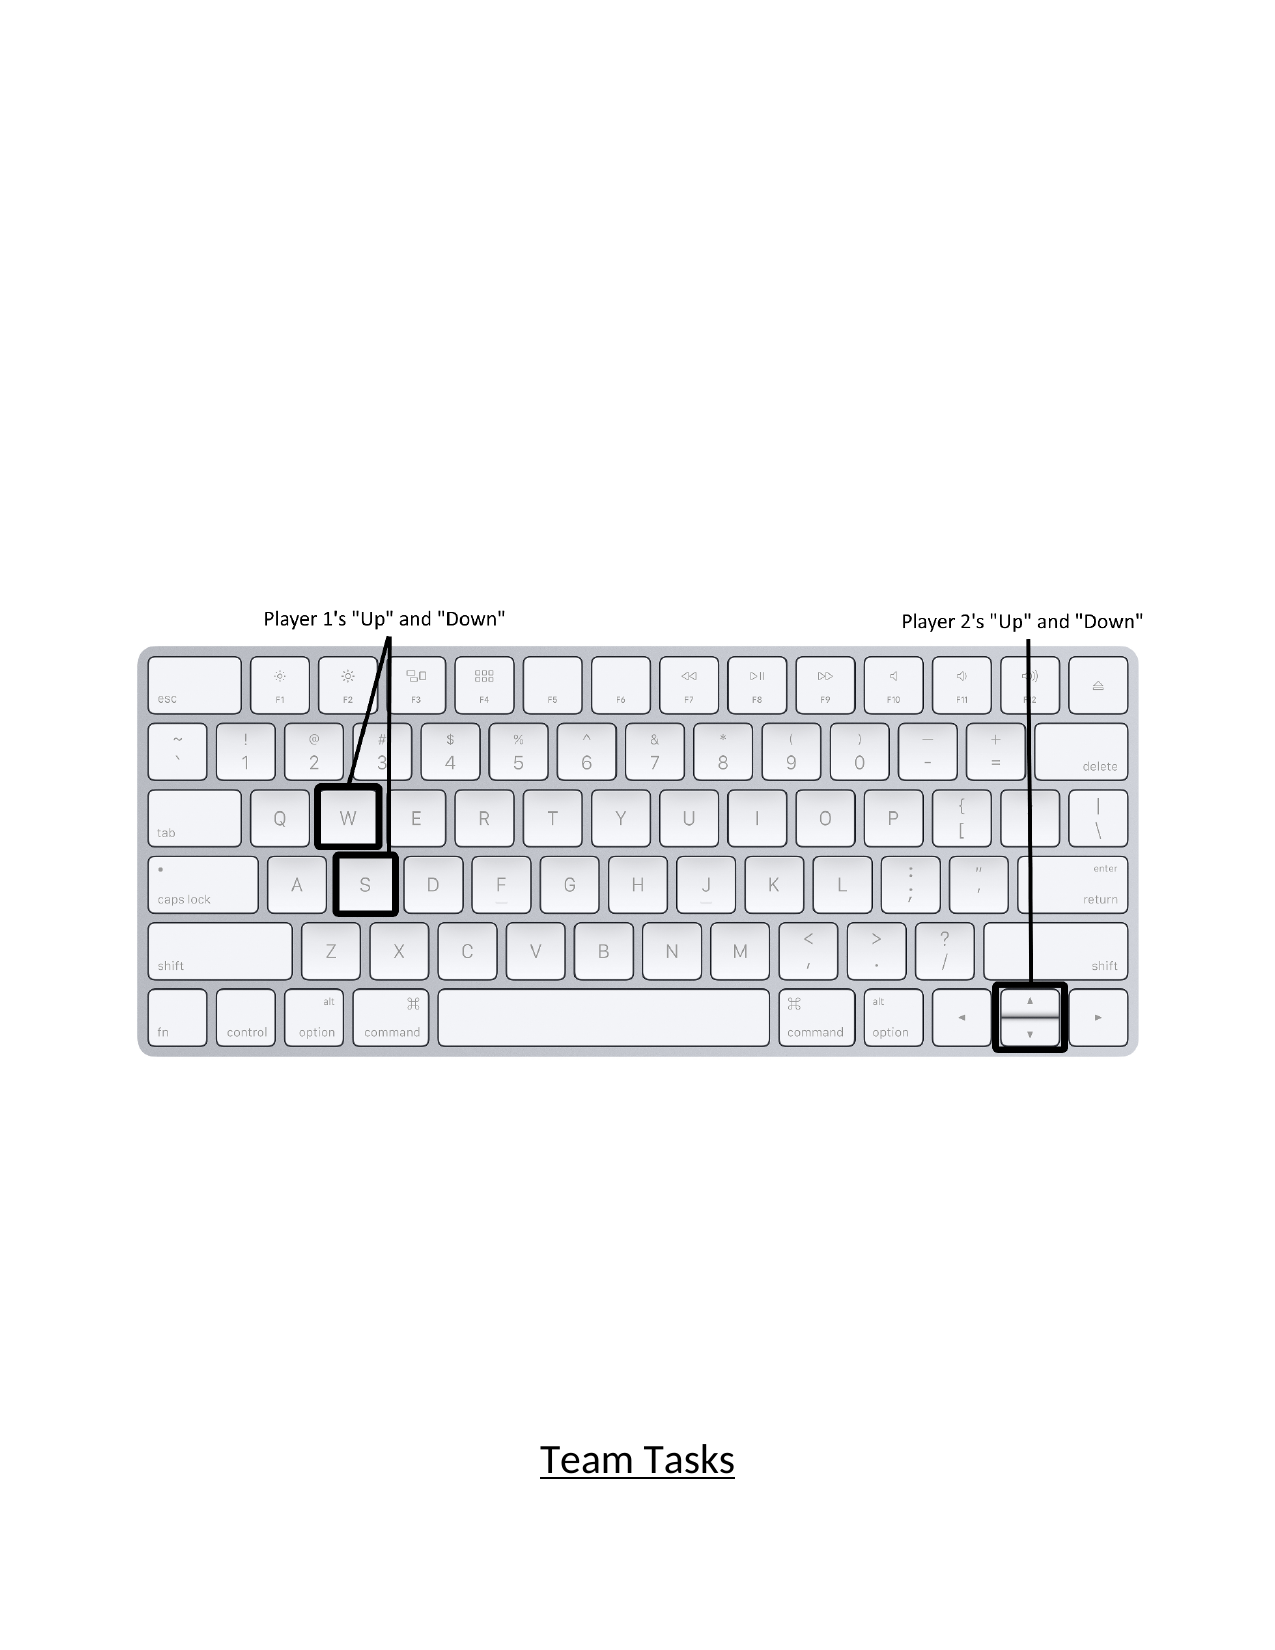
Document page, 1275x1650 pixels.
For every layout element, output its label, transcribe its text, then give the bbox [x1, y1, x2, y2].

picture [96, 565, 1179, 1085]
text Team Tasks [150, 1433, 1125, 1484]
